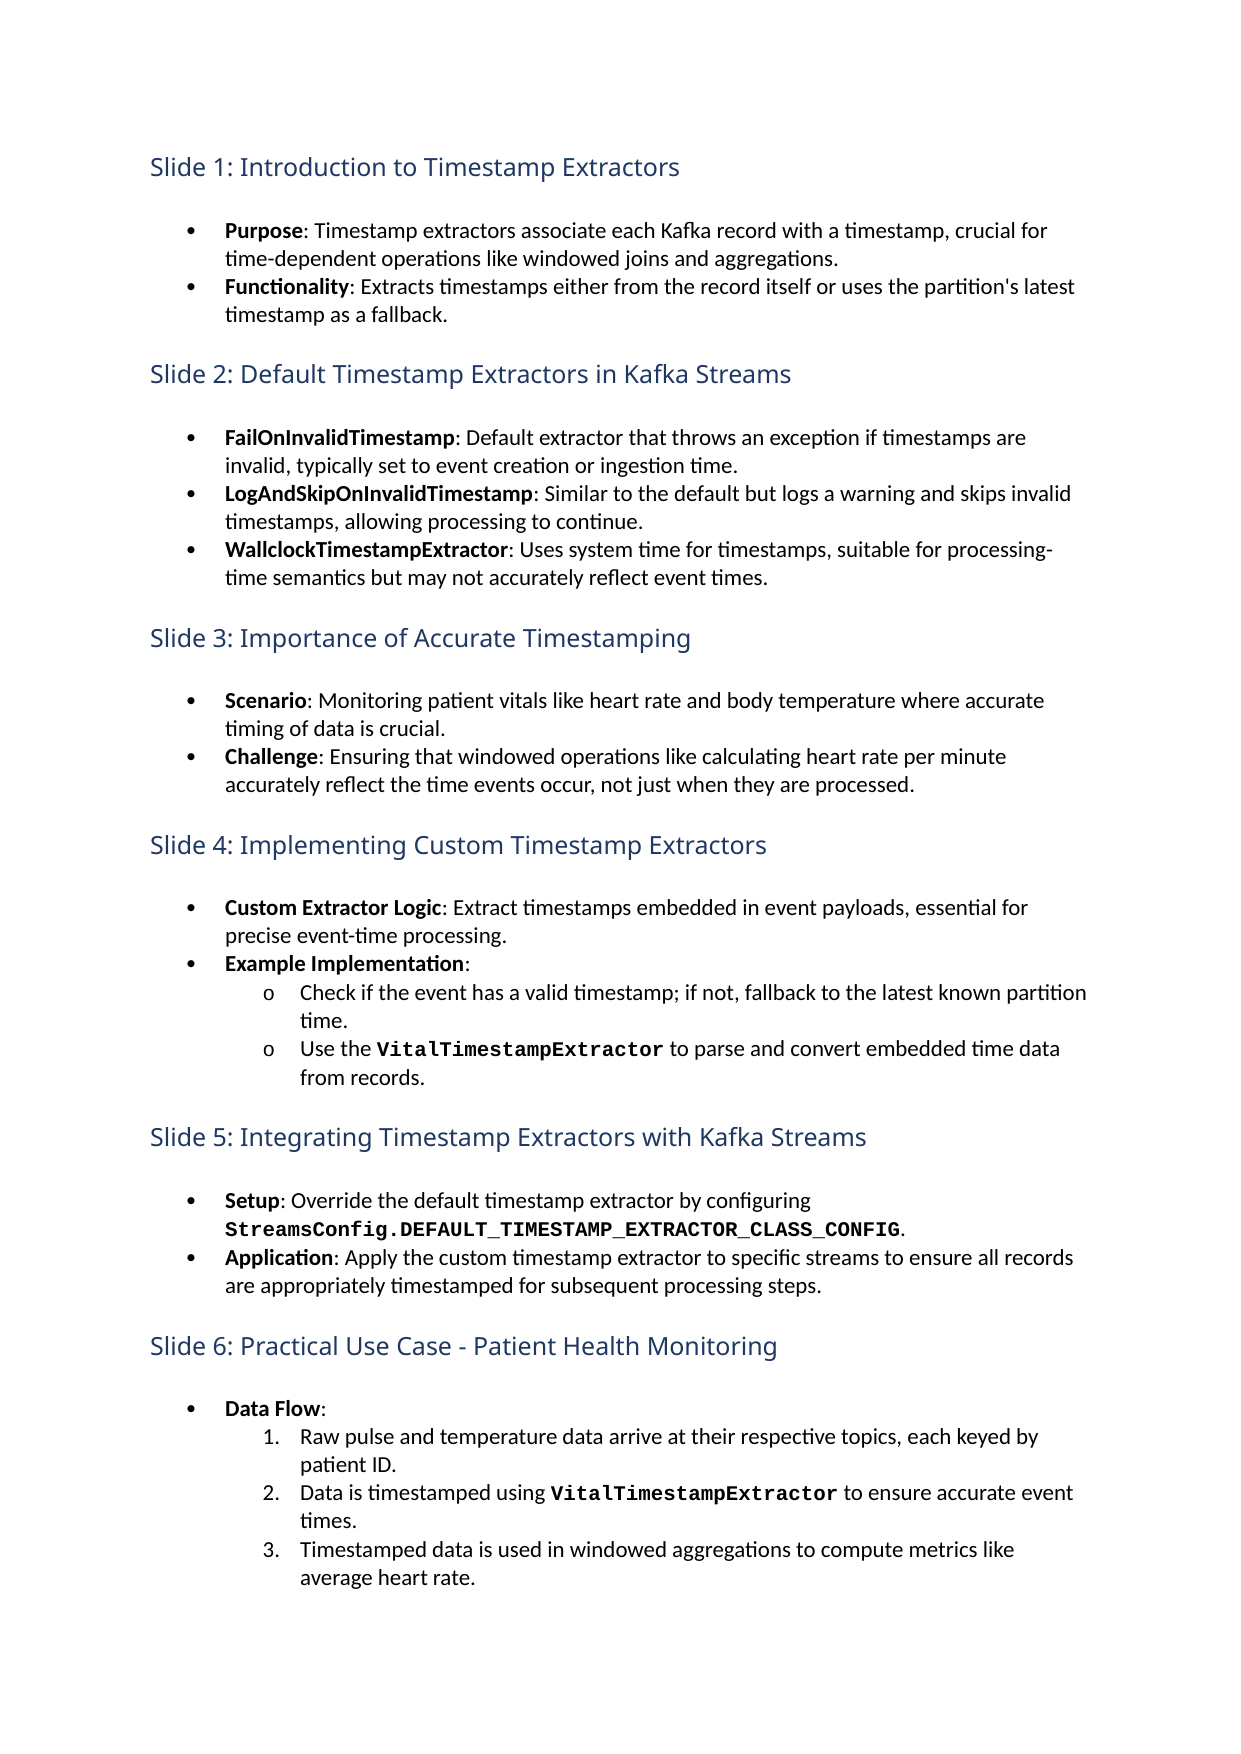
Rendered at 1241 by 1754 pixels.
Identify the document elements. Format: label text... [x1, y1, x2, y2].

list Example Implementation: [187, 949, 1090, 978]
list Check if the event has a valid timestamp; if not, fallback to the latest known partition time. [262, 978, 1090, 1034]
subtitle Slide 5: Integrating Timestamp Extractors with Kafka Streams [150, 1120, 1090, 1154]
list Functionality: Extracts timestamps either from the record itself or uses the partition's latest timestamp as a fallback. [187, 272, 1090, 328]
list Setup: Override the default timestamp extractor by configuring StreamsConfig.DEFAULT_TIMESTAMP_EXTRACTOR_CLASS_CONFIG. [187, 1186, 1090, 1243]
list FailOnInvalidTimestamp: Default extractor that throws an exception if timestamps are invalid, typically set to event creation or ingestion time. [187, 423, 1090, 479]
list Data is timestamped using VitalTimestampExtractor to ensure accurate event times. [262, 1478, 1090, 1535]
list Purpose: Timestamp extractors associate each Kafka record with a timestamp, crucial for time-dependent operations like windowed joins and aggregations. [187, 216, 1090, 272]
list Data Flow: [187, 1394, 1090, 1422]
subtitle Slide 1: Introduction to Timestamp Extractors [150, 150, 1090, 184]
subtitle Slide 3: Importance of Accurate Timestamping [150, 620, 1090, 654]
list WallclockTimestampExtractor: Uses system time for timestamps, suitable for processing-time semantics but may not accurately reflect event times. [187, 535, 1090, 591]
list Scenario: Monitoring patient vitals like heart rate and body temperature where accurate timing of data is crucial. [187, 686, 1090, 742]
list Timestamped data is used in windowed aggregations to compute metrics like average heart rate. [262, 1535, 1090, 1591]
list LogAndSkipOnInvalidTimestamp: Similar to the default but logs a warning and skips invalid timestamps, allowing processing to continue. [187, 479, 1090, 535]
list Application: Apply the custom timestamp extractor to specific streams to ensure all records are appropriately timestamped for subsequent processing steps. [187, 1243, 1090, 1299]
list Custom Extractor Logic: Extract timestamps embedded in event payloads, essential for precise event-time processing. [187, 893, 1090, 949]
subtitle Slide 4: Implementing Custom Timestamp Extractors [150, 828, 1090, 862]
subtitle Slide 2: Default Timestamp Extractors in Kafka Streams [150, 357, 1090, 391]
list Raw pulse and temperature data arrive at their respective topics, each keyed by patient ID. [262, 1422, 1090, 1478]
list Challenge: Ensuring that windowed operations like calculating heart rate per minute accurately reflect the time events occur, not just when they are processed. [187, 742, 1090, 798]
subtitle Slide 6: Practical Use Case - Patient Health Monitoring [150, 1328, 1090, 1362]
list Use the VitalTimestampExtractor to parse and convert embedded time data from records. [262, 1034, 1090, 1091]
